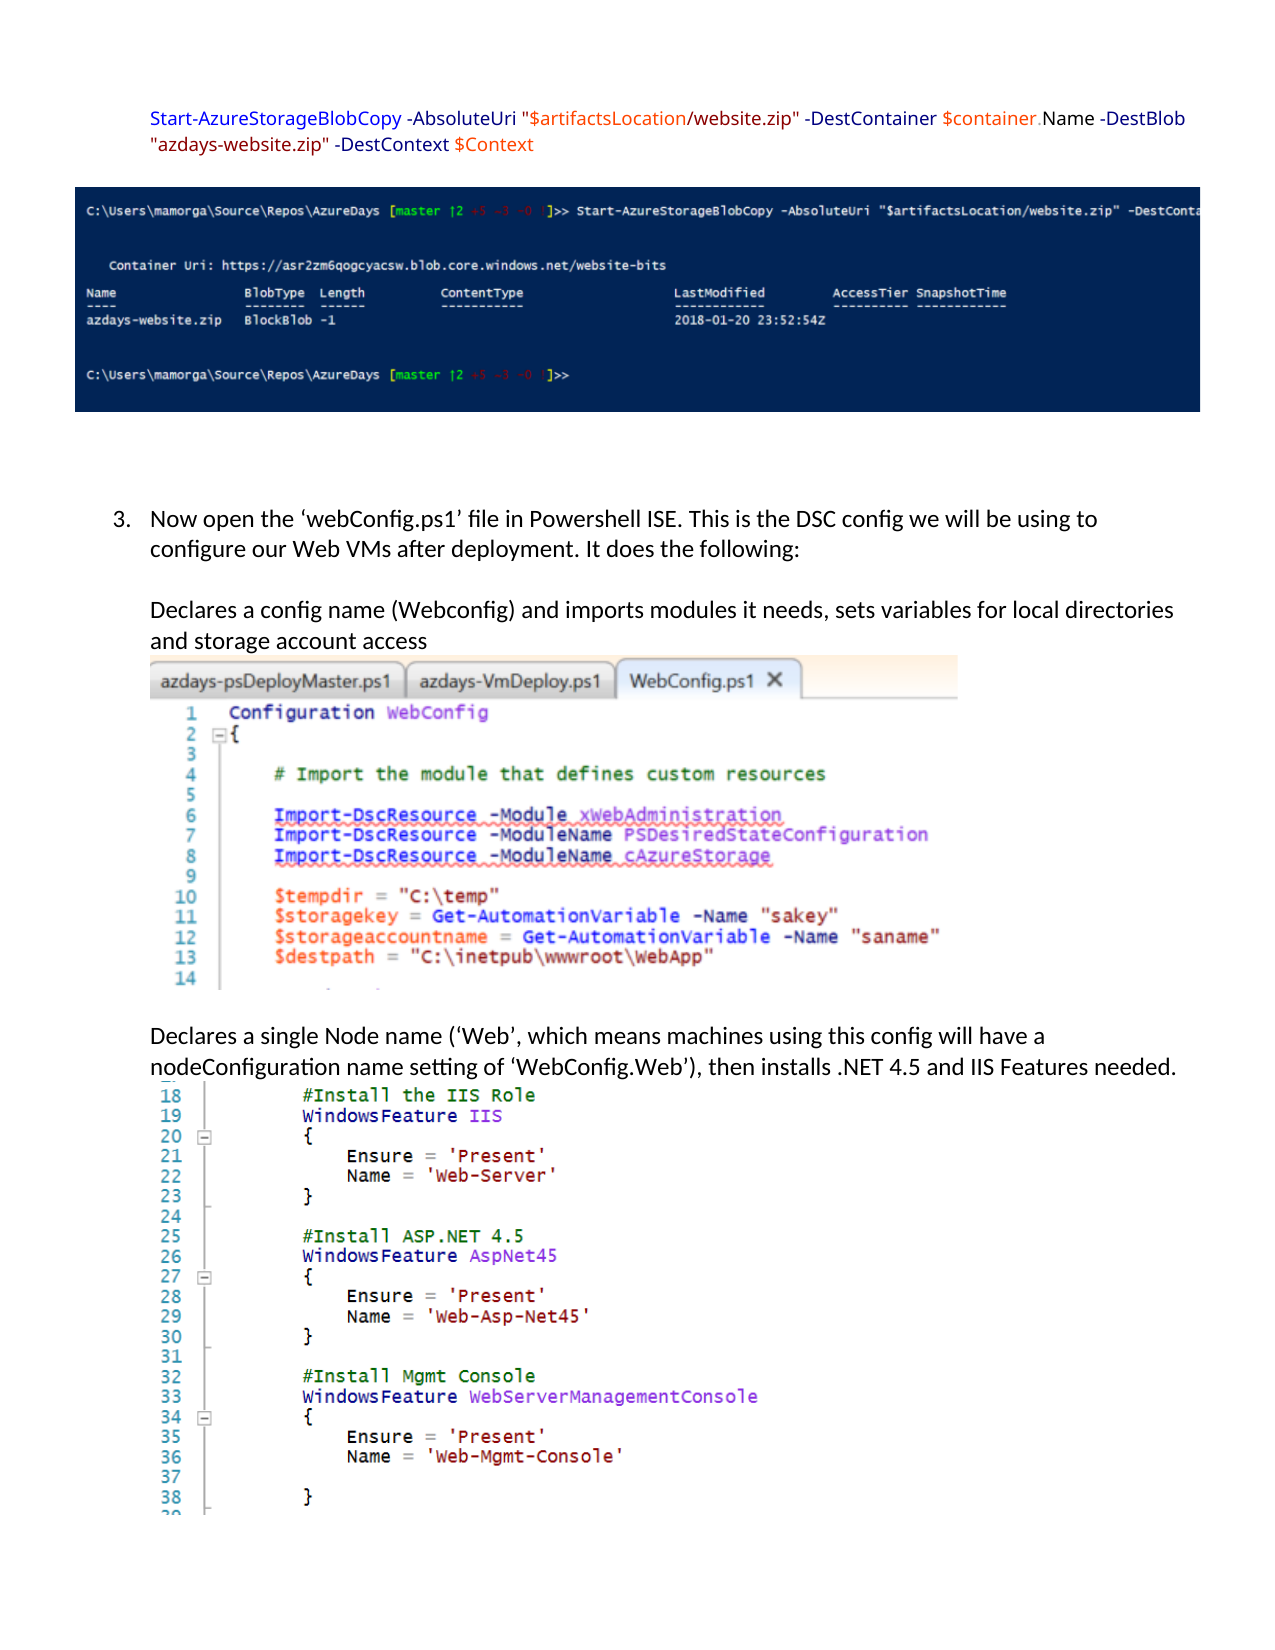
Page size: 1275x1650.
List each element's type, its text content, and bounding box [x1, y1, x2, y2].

picture [150, 1081, 862, 1515]
picture [150, 655, 958, 990]
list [112, 106, 1200, 157]
picture [75, 187, 1200, 412]
